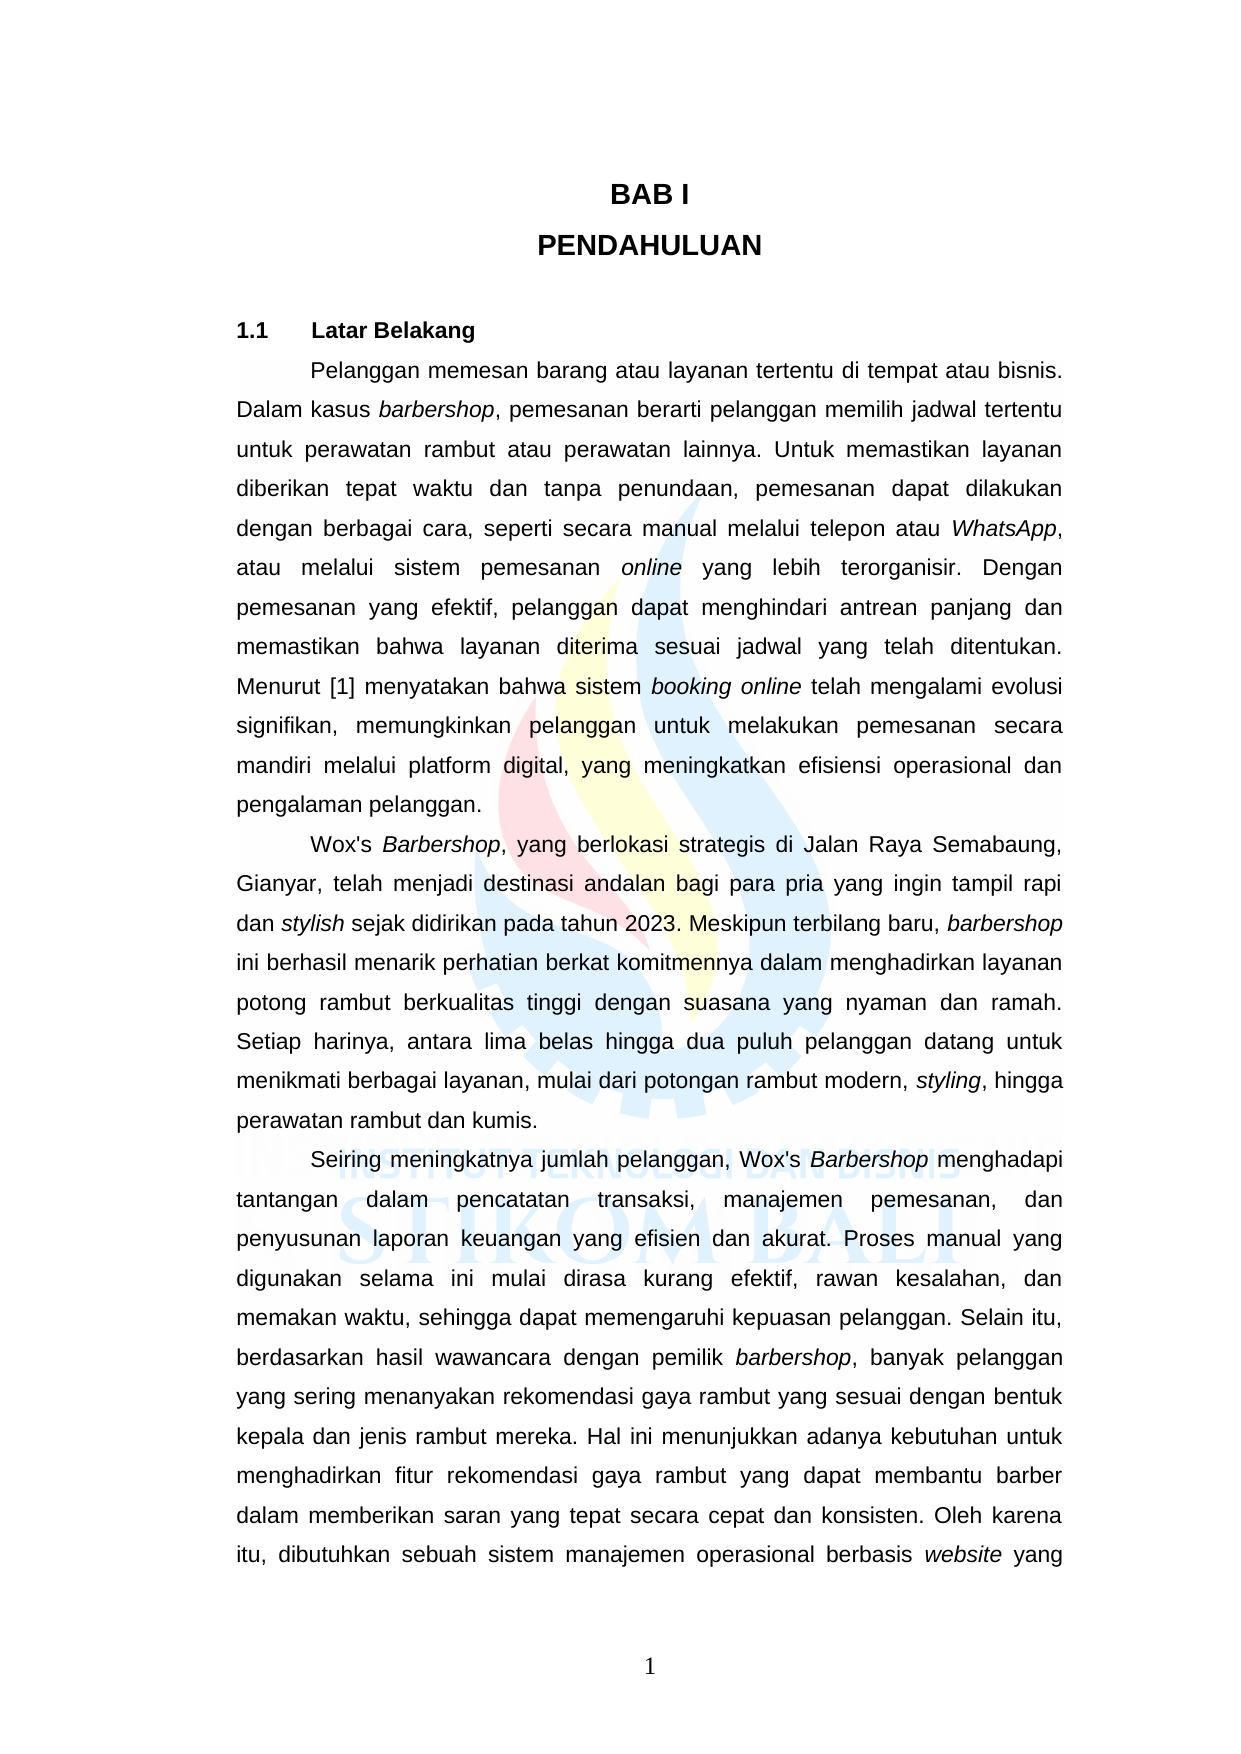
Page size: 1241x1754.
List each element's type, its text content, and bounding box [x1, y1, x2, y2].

list Latar Belakang [236, 317, 1063, 344]
subtitle BAB I PENDAHULUAN [236, 177, 1063, 261]
text Wox's Barbershop, yang berlokasi strategis di Jalan Raya Semabaung, Gianyar, telah menjadi destinasi andalan bagi para pria yang ingin tampil rapi dan stylish sejak didirikan pada tahun 2023. Meskipun terbilang baru, barbershop ini berhasil menarik perhatian berkat komitmennya dalam menghadirkan layanan potong rambut berkualitas tinggi dengan suasana yang nyaman dan ramah. Setiap harinya, antara lima belas hingga dua puluh pelanggan datang untuk menikmati berbagai layanan, mulai dari potongan rambut modern, styling, hingga perawatan rambut dan kumis. [236, 831, 1063, 1133]
text Pelanggan memesan barang atau layanan tertentu di tempat atau bisnis. Dalam kasus barbershop, pemesanan berarti pelanggan memilih jadwal tertentu untuk perawatan rambut atau perawatan lainnya. Untuk memastikan layanan diberikan tepat waktu dan tanpa penundaan, pemesanan dapat dilakukan dengan berbagai cara, seperti secara manual melalui telepon atau WhatsApp, atau melalui sistem pemesanan online yang lebih terorganisir. Dengan pemesanan yang efektif, pelanggan dapat menghindari antrean panjang dan memastikan bahwa layanan diterima sesuai jadwal yang telah ditentukan. Menurut menyatakan bahwa sistem booking online telah mengalami evolusi signifikan, memungkinkan pelanggan untuk melakukan pemesanan secara mandiri melalui platform digital, yang meningkatkan efisiensi operasional dan pengalaman pelanggan. [236, 357, 1063, 817]
